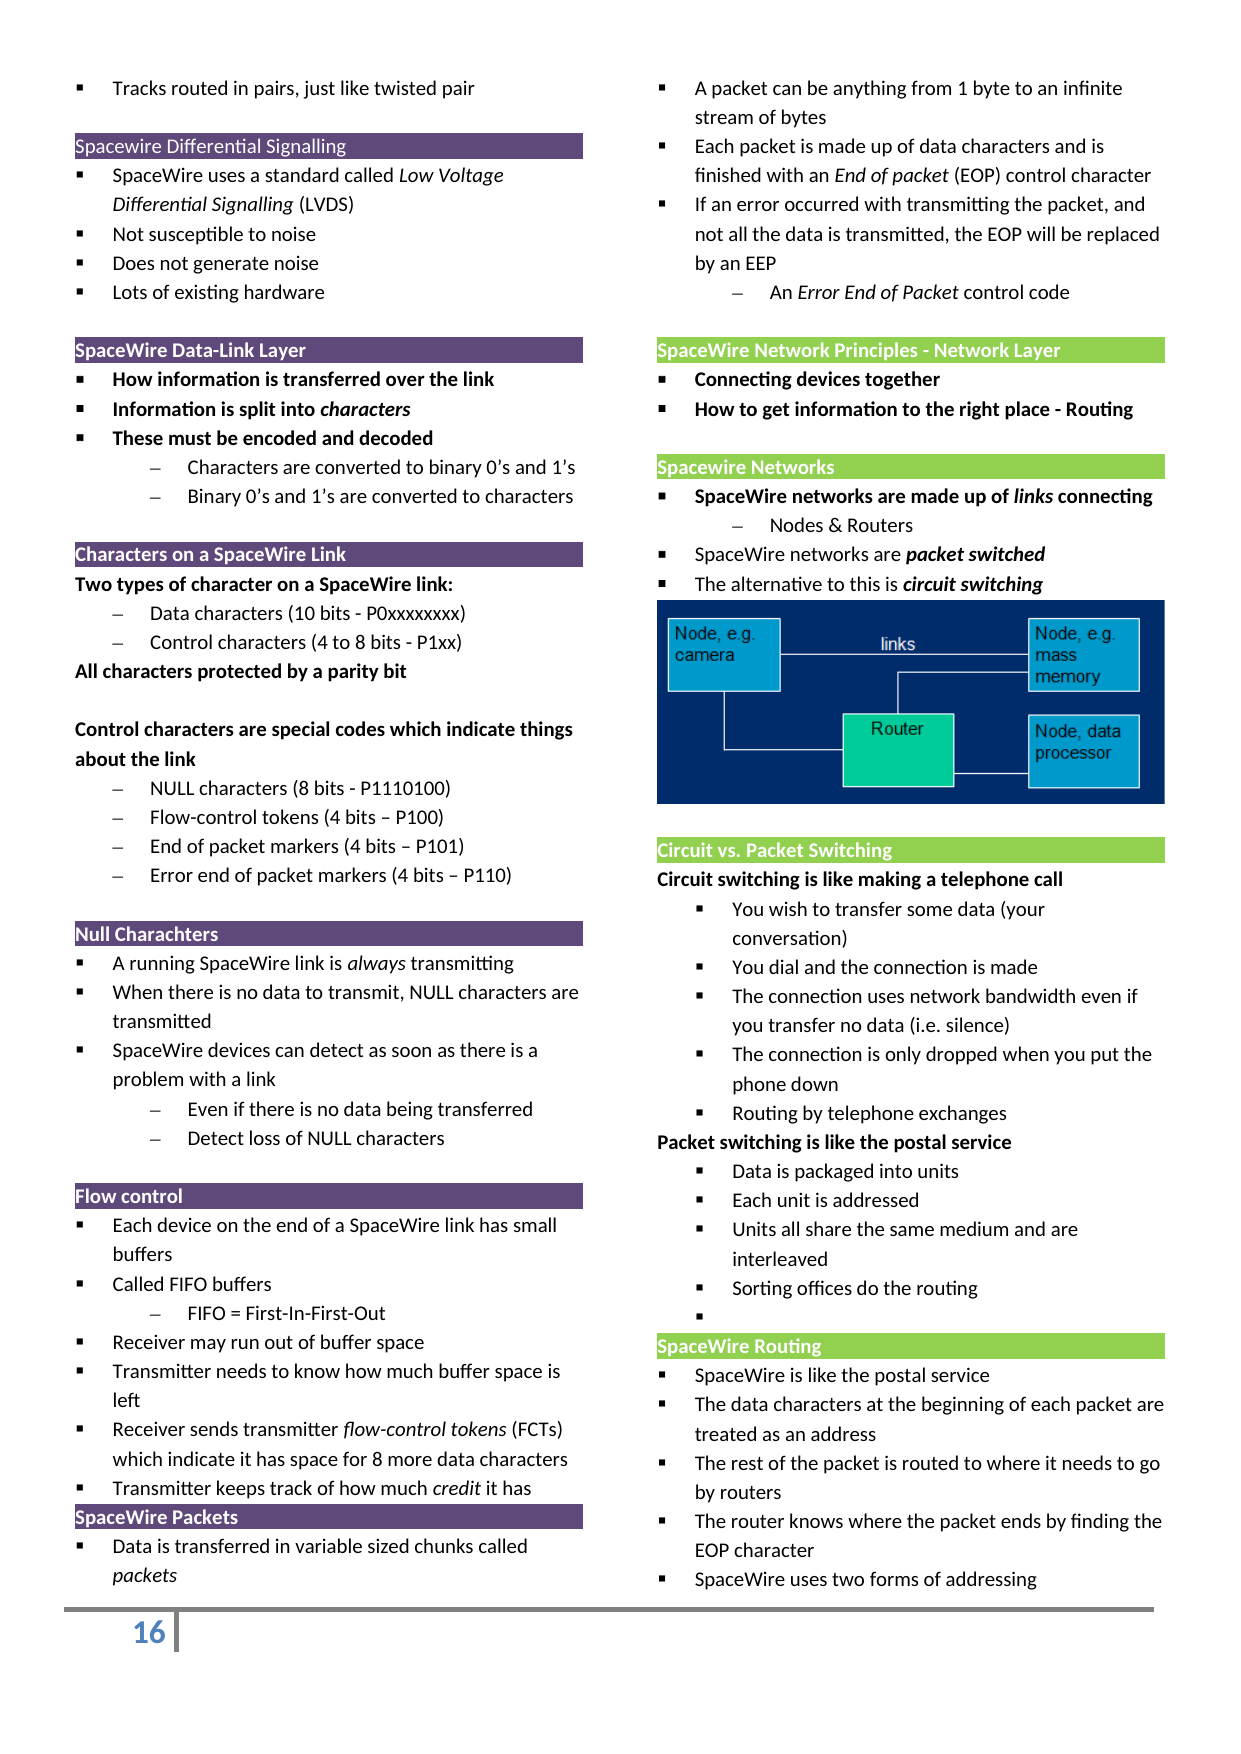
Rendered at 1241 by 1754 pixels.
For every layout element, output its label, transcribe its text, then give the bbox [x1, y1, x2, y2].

list The data characters at the beginning of each packet are treated as an address [657, 1392, 1165, 1446]
text Circuit switching is like making a telephone call [657, 867, 1165, 892]
list Receiver sends transmitter flow-control tokens (FCTs) which indicate it has space for 8 more data characters [75, 1417, 583, 1471]
list The router knows where the packet ends by finding the EOP character [657, 1508, 1165, 1563]
list Binary 0’s and 1’s are converted to characters [150, 483, 583, 509]
list Each unit is addressed [694, 1187, 1165, 1213]
text SpaceWire Data-Link Layer [75, 337, 583, 363]
text SpaceWire Packets [75, 1504, 583, 1529]
list A running SpaceWire link is always transmitting [75, 950, 583, 975]
list Flow-control tokens (4 bits – P100) [112, 804, 583, 829]
list Information is split into characters [75, 396, 583, 421]
list SpaceWire uses a standard called Low Voltage Differential Signalling (LVDS) [75, 162, 583, 217]
list NULL characters (8 bits - P1110100) [112, 775, 583, 800]
text Control characters are special codes which indicate things about the link [75, 717, 583, 771]
list An Error End of Packet control code [732, 279, 1165, 304]
list If an error occurred with transmitting the packet, and not all the data is transmitted, the EOP will be replaced by an EEP [657, 192, 1165, 275]
list Lots of existing hardware [75, 279, 583, 304]
list Data is packaged into units [694, 1158, 1165, 1184]
list The alternative to this is circuit switching [657, 571, 1165, 596]
list Characters are converted to binary 0’s and 1’s [150, 454, 583, 479]
list Data is transferred in variable sized chunks called packets [75, 1533, 583, 1588]
list The rest of the packet is routed to where it needs to go by routers [657, 1450, 1165, 1504]
list Not susceptible to noise [75, 221, 583, 246]
list SpaceWire networks are packet switched [657, 542, 1165, 567]
list Sorting offices do the routing [694, 1275, 1165, 1300]
list A packet can be anything from 1 byte to an infinite stream of bytes [657, 75, 1165, 129]
list End of packet markers (4 bits – P101) [112, 833, 583, 859]
text Characters on a SpaceWire Link [75, 542, 583, 567]
list Receiver may run out of buffer space [75, 1329, 583, 1354]
text Null Charachters [75, 921, 583, 946]
list FIFO = First-In-First-Out [150, 1300, 583, 1325]
list Does not generate noise [75, 250, 583, 275]
list Data characters (10 bits - P0xxxxxxxx) [112, 600, 583, 625]
list Each packet is made up of data characters and is finished with an End of packet (EOP) control character [657, 133, 1165, 188]
text Flow control [75, 1183, 583, 1209]
list Called FIFO buffers [75, 1271, 583, 1296]
text Packet switching is like the postal service [657, 1129, 1165, 1154]
text SpaceWire Network Principles - Network Layer [657, 337, 1165, 363]
list SpaceWire is like the postal service [657, 1362, 1165, 1388]
text All characters protected by a parity bit [75, 658, 583, 684]
list How to get information to the right place - Routing [657, 396, 1165, 421]
list These must be encoded and decoded [75, 425, 583, 450]
list You wish to transfer some data (your conversation) [694, 896, 1165, 950]
list Error end of packet markers (4 bits – P110) [112, 862, 583, 888]
list SpaceWire networks are made up of links connecting [657, 483, 1165, 509]
list Even if there is no data being transferred [150, 1096, 583, 1121]
list Transmitter keeps track of how much credit it has [75, 1475, 583, 1500]
list The connection is only dropped when you put the phone down [694, 1042, 1165, 1096]
list SpaceWire uses two forms of addressing [657, 1567, 1165, 1592]
picture [657, 600, 1165, 804]
list Each device on the end of a SpaceWire link has small buffers [75, 1212, 583, 1267]
list Connecting devices together [657, 367, 1165, 392]
list Nodes & Routers [732, 512, 1165, 538]
list How information is transferred over the link [75, 367, 583, 392]
list Transmitter needs to know how much buffer space is left [75, 1358, 583, 1413]
text Circuit vs. Packet Switching [657, 837, 1165, 863]
text Spacewire Differential Signalling [75, 133, 583, 159]
list Units all share the same medium and are interleaved [694, 1217, 1165, 1271]
text Two types of character on a SpaceWire link: [75, 571, 583, 596]
list Tracks routed in pairs, just like twisted pair [75, 75, 583, 100]
list SpaceWire devices can detect as soon as there is a problem with a link [75, 1037, 583, 1092]
list Routing by telephone exchanges [694, 1100, 1165, 1125]
list Control characters (4 to 8 bits - P1xx) [112, 629, 583, 654]
list When there is no data to transmit, NULL characters are transmitted [75, 979, 583, 1034]
list You dial and the connection is made [694, 954, 1165, 979]
text SpaceWire Routing [657, 1333, 1165, 1359]
list Detect loss of NULL characters [150, 1125, 583, 1150]
text Spacewire Networks [657, 454, 1165, 479]
list The connection uses network bandwidth even if you transfer no data (i.e. silence) [694, 983, 1165, 1038]
